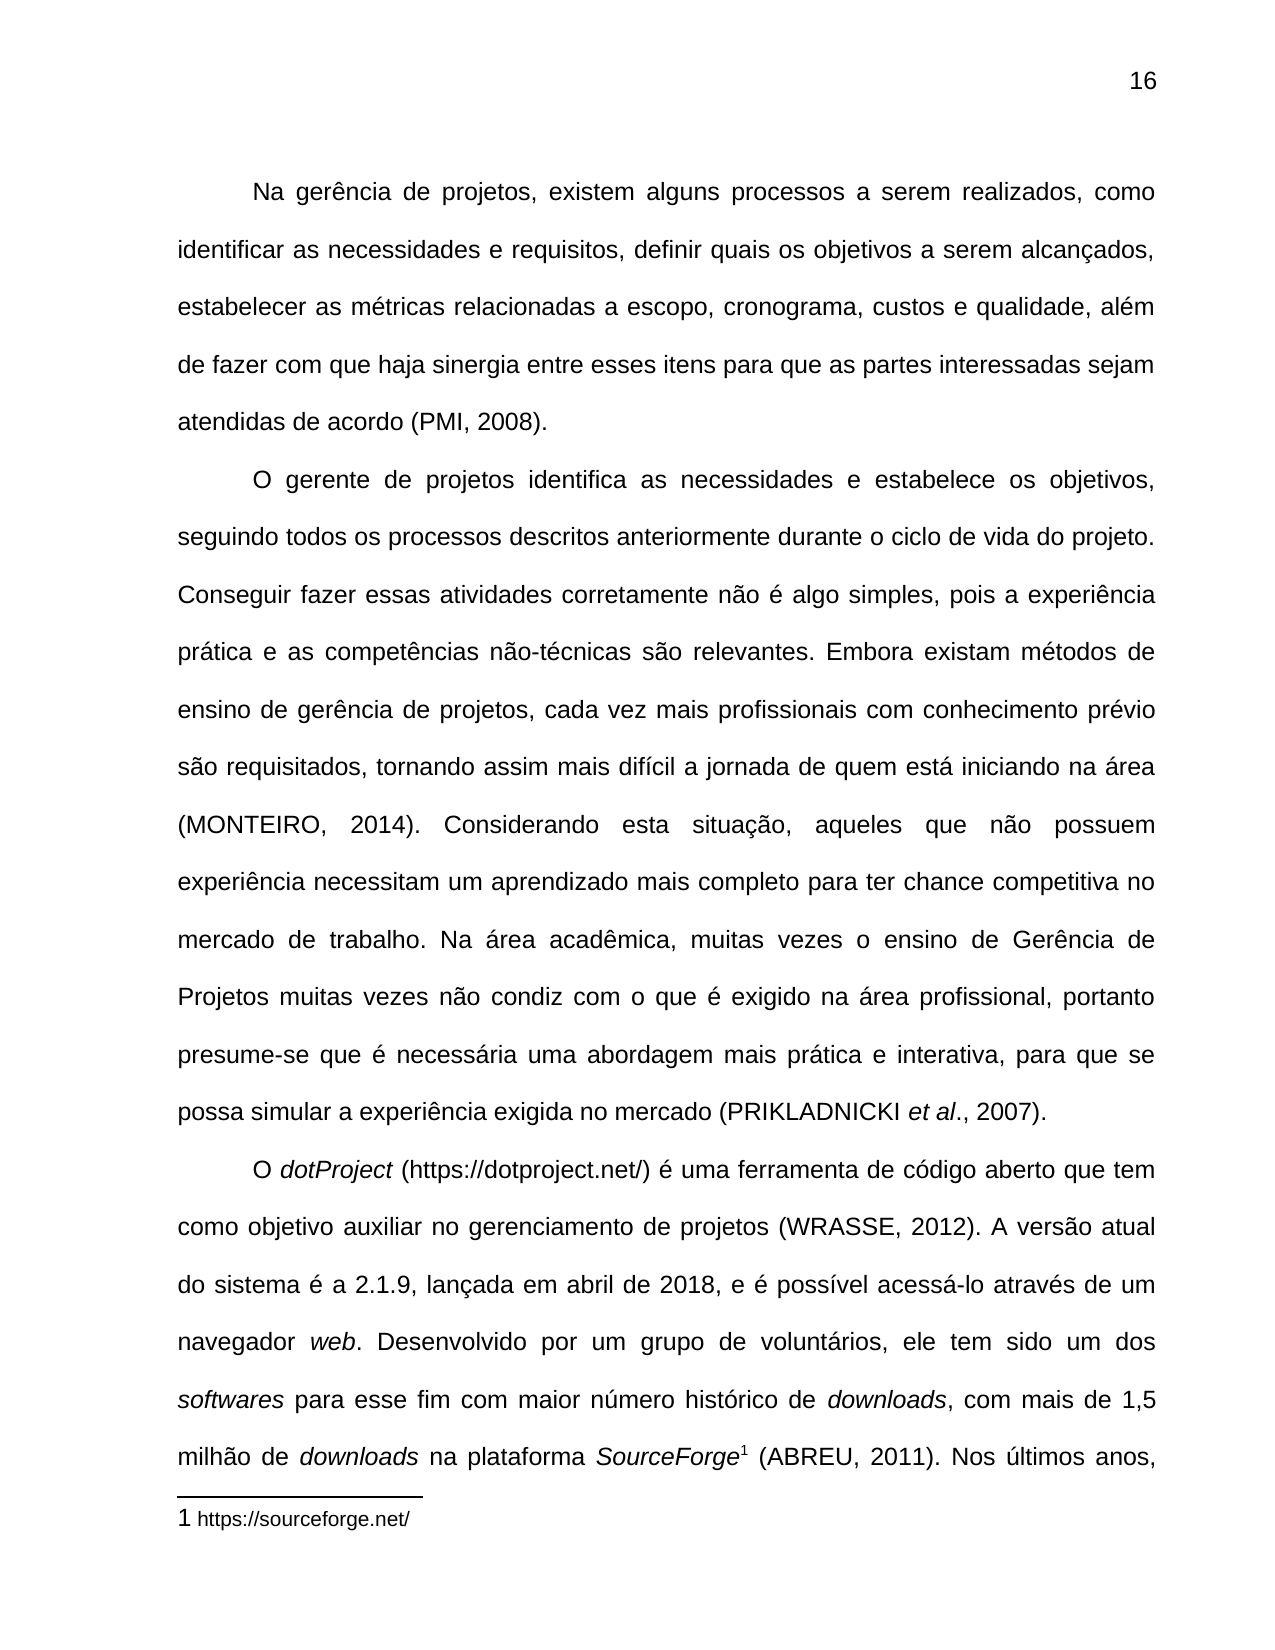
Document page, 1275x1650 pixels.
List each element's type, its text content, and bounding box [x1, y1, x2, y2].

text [177, 1155, 1157, 1471]
text Na gerência de projetos, existem alguns processos a serem realizados, como identificar as necessidades e requisitos, definir quais os objetivos a serem alcançados, estabelecer as métricas relacionadas a escopo, cronograma, custos e qualidade, além de fazer com que haja sinergia entre esses itens para que as partes interessadas sejam atendidas de acordo (PMI, 2008). [177, 177, 1157, 436]
text O gerente de projetos identifica as necessidades e estabelece os objetivos, seguindo todos os processos descritos anteriormente durante o ciclo de vida do projeto. Conseguir fazer essas atividades corretamente não é algo simples, pois a experiência prática e as competências não-técnicas são relevantes. Embora existam métodos de ensino de gerência de projetos, cada vez mais profissionais com conhecimento prévio são requisitados, tornando assim mais difícil a jornada de quem está iniciando na área (MONTEIRO, 2014). Considerando esta situação, aqueles que não possuem experiência necessitam um aprendizado mais completo para ter chance competitiva no mercado de trabalho. Na área acadêmica, muitas vezes o ensino de Gerência de Projetos muitas vezes não condiz com o que é exigido na área profissional, portanto presume-se que é necessária uma abordagem mais prática e interativa, para que se possa simular a experiência exigida no mercado (PRIKLADNICKI et al., 2007). [177, 465, 1157, 1126]
